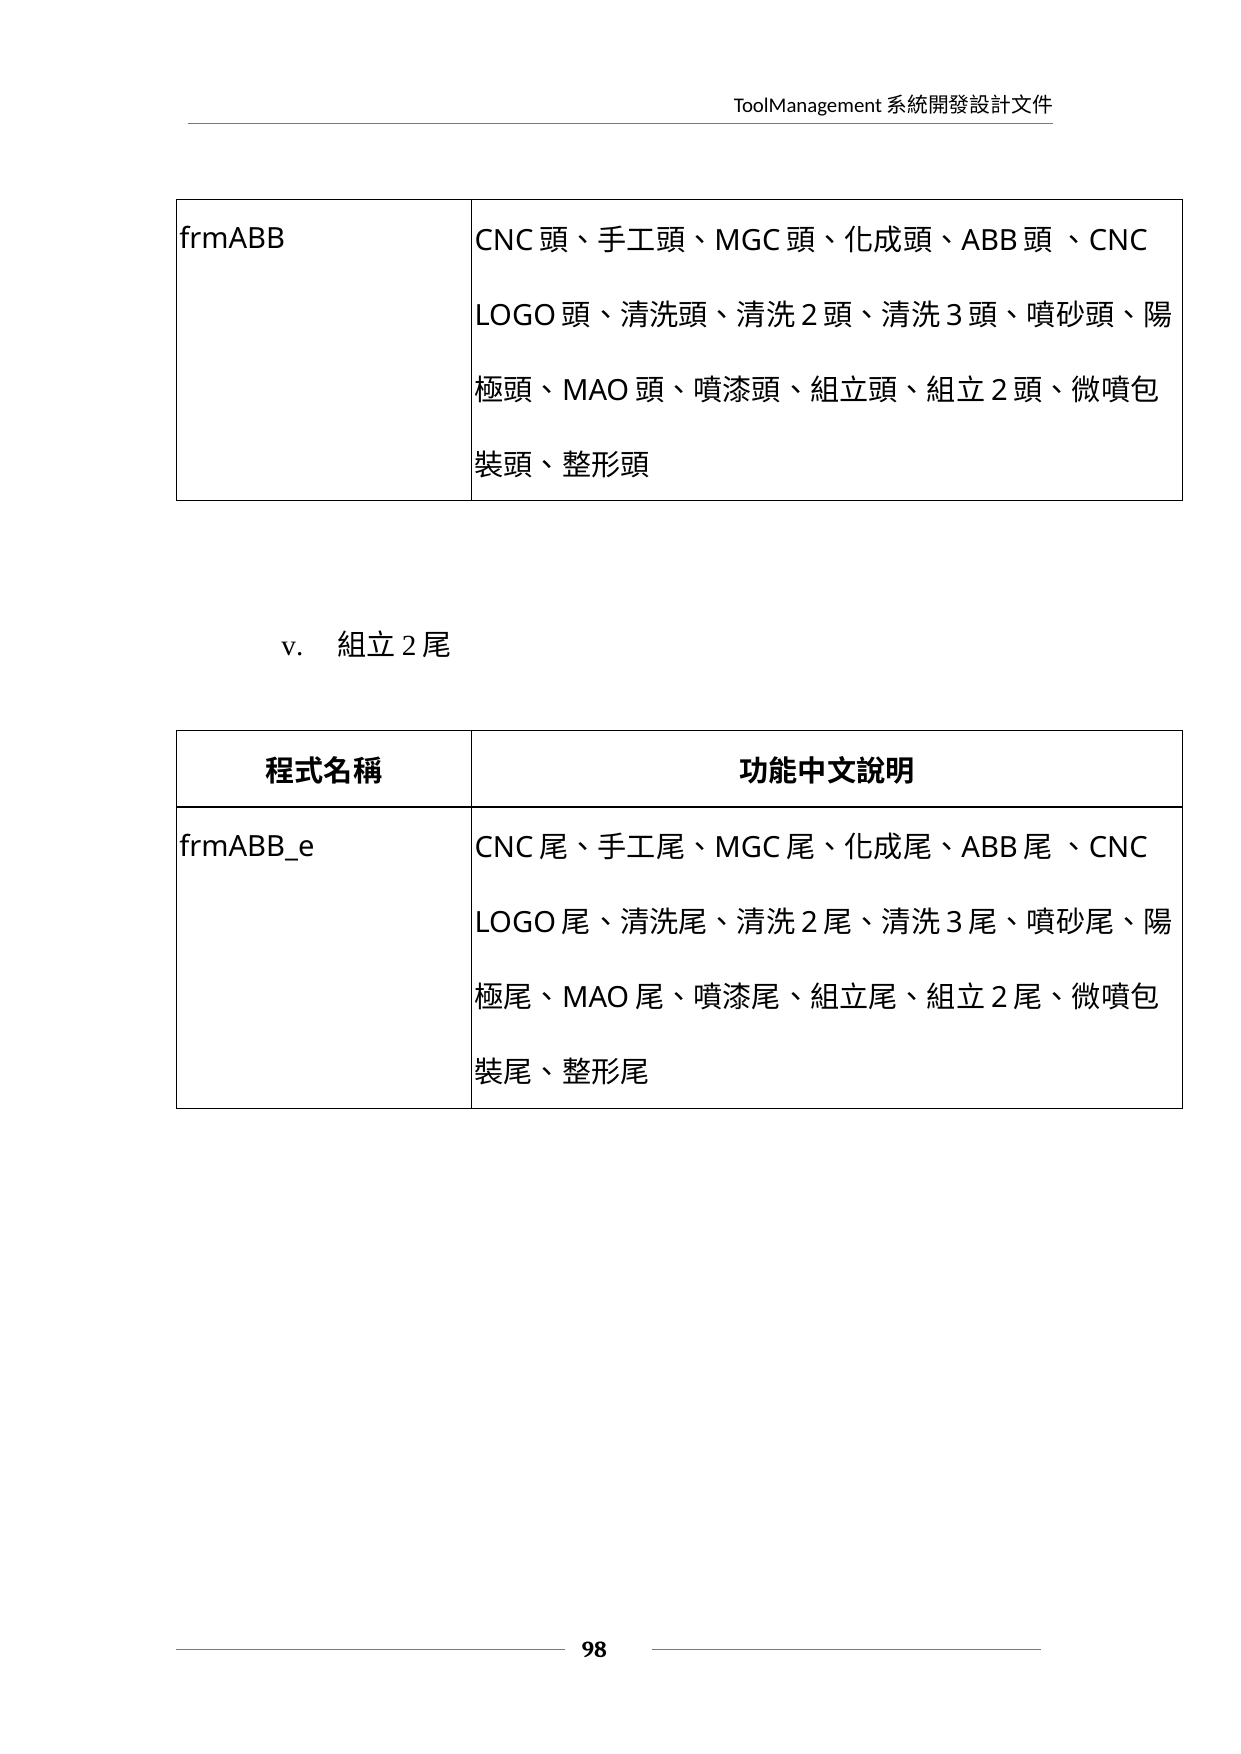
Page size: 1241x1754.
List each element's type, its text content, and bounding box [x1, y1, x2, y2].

text 組立2尾 [281, 605, 1053, 680]
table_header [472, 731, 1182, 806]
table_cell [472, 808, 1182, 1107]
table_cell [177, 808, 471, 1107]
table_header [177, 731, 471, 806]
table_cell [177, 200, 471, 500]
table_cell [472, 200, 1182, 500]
